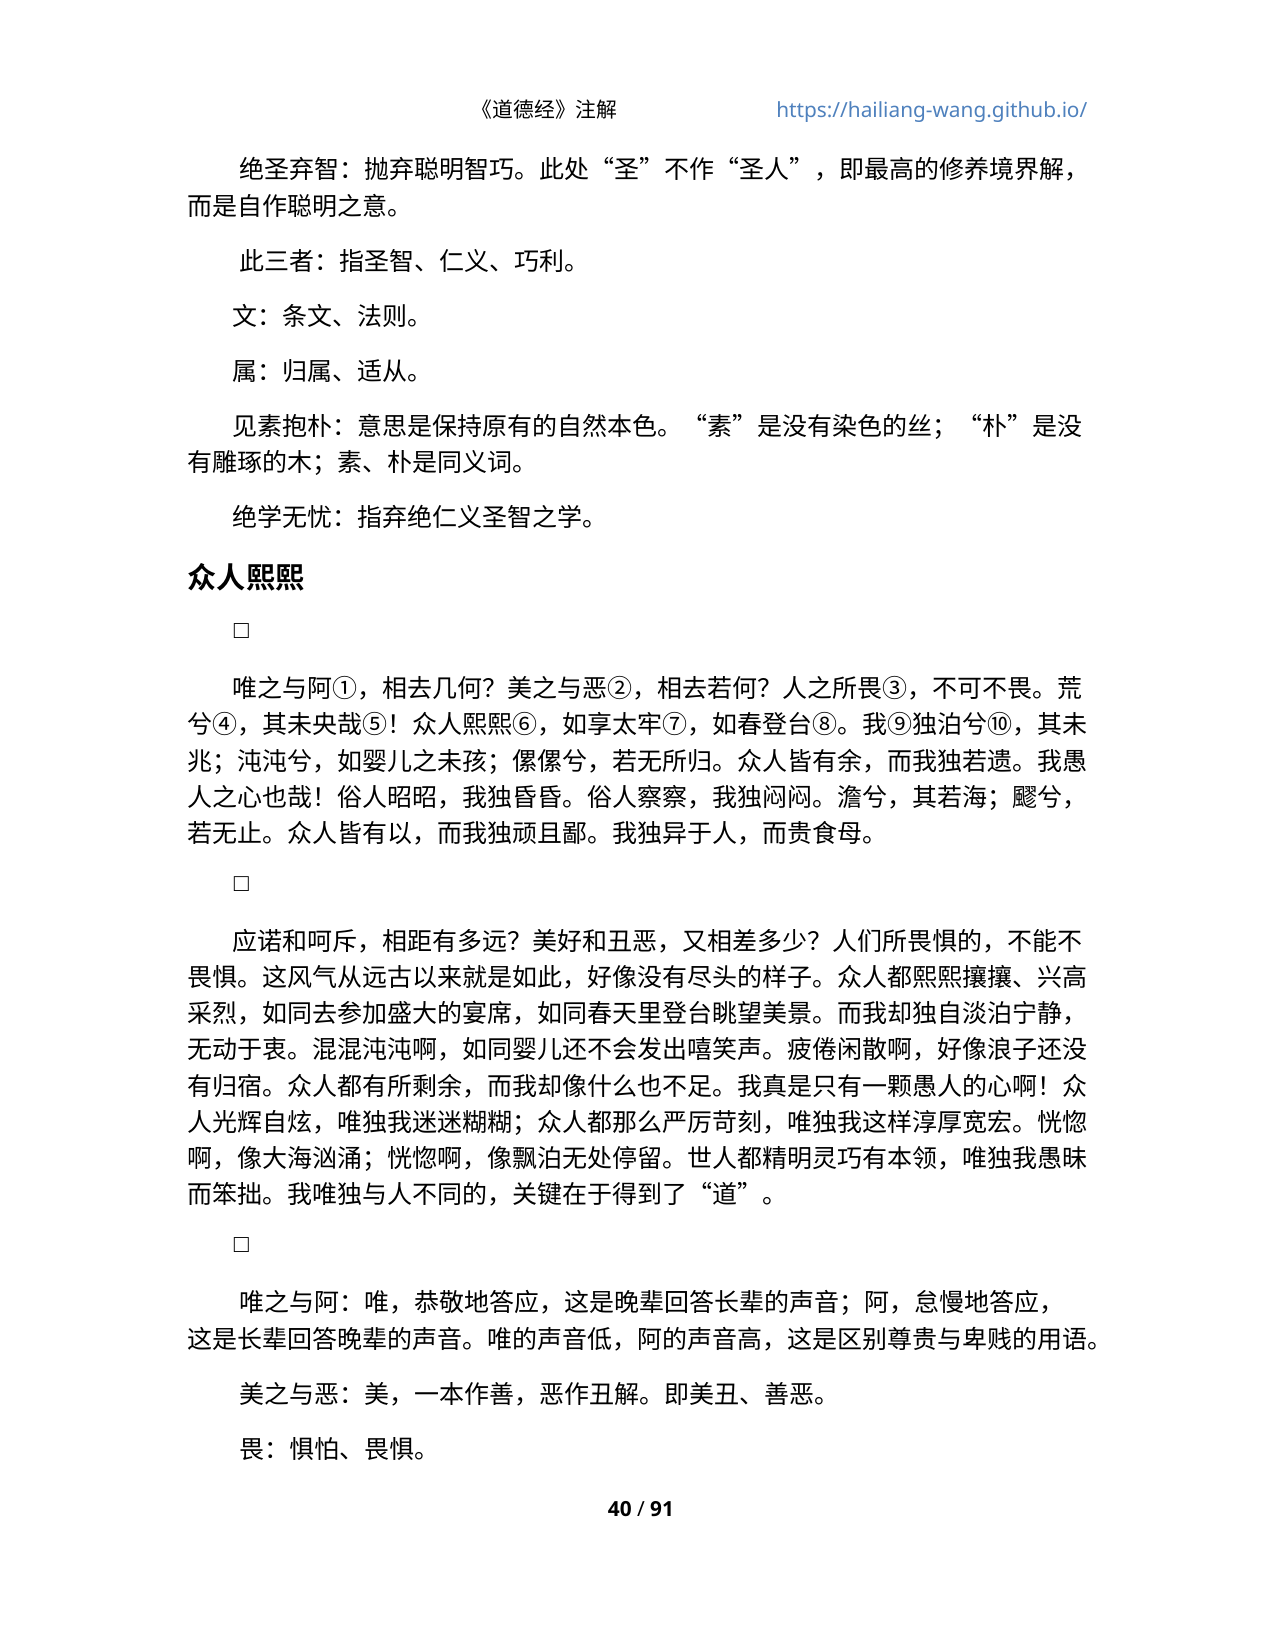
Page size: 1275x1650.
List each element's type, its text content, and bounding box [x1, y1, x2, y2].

text 美之与恶：美，一本作善，恶作丑解。即美丑、善恶。 [187, 1374, 1087, 1410]
text 见素抱朴：意思是保持原有的自然本色。“素”是没有染色的丝；“朴”是没有雕琢的木；素、朴是同义词。 [187, 406, 1087, 479]
text 属：归属、适从。 [187, 351, 1087, 387]
text 此三者：指圣智、仁义、巧利。 [187, 241, 1087, 277]
text 唯之与阿①，相去几何？美之与恶②，相去若何？人之所畏③，不可不畏。荒兮④，其未央哉⑤！众人熙熙⑥，如享太牢⑦，如春登台⑧。我⑨独泊兮⑩，其未兆；沌沌兮，如婴儿之未孩；傫傫兮，若无所归。众人皆有余，而我独若遗。我愚人之心也哉！俗人昭昭，我独昏昏。俗人察察，我独闷闷。澹兮，其若海；飂兮，若无止。众人皆有以，而我独顽且鄙。我独异于人，而贵食母。 [187, 668, 1087, 850]
text 畏：惧怕、畏惧。 [187, 1429, 1087, 1465]
text 唯之与阿：唯，恭敬地答应，这是晚辈回答长辈的声音；阿，怠慢地答应，这是长辈回答晚辈的声音。唯的声音低，阿的声音高，这是区别尊贵与卑贱的用语。 [187, 1283, 1087, 1355]
text 绝学无忧：指弃绝仁义圣智之学。 [187, 497, 1087, 534]
text 文：条文、法则。 [187, 296, 1087, 332]
text 应诺和呵斥，相距有多远？美好和丑恶，又相差多少？人们所畏惧的，不能不畏惧。这风气从远古以来就是如此，好像没有尽头的样子。众人都熙熙攘攘、兴高采烈，如同去参加盛大的宴席，如同春天里登台眺望美景。而我却独自淡泊宁静，无动于衷。混混沌沌啊，如同婴儿还不会发出嘻笑声。疲倦闲散啊，好像浪子还没有归宿。众人都有所剩余，而我却像什么也不足。我真是只有一颗愚人的心啊！众人光辉自炫，唯独我迷迷糊糊；众人都那么严厉苛刻，唯独我这样淳厚宽宏。恍惚啊，像大海汹涌；恍惚啊，像飘泊无处停留。世人都精明灵巧有本领，唯独我愚昧而笨拙。我唯独与人不同的，关键在于得到了“道”。 [187, 921, 1087, 1211]
subtitle 众人熙熙 [187, 554, 1087, 597]
text 绝圣弃智：抛弃聪明智巧。此处“圣”不作“圣人”，即最高的修养境界解，而是自作聪明之意。 [187, 150, 1087, 222]
